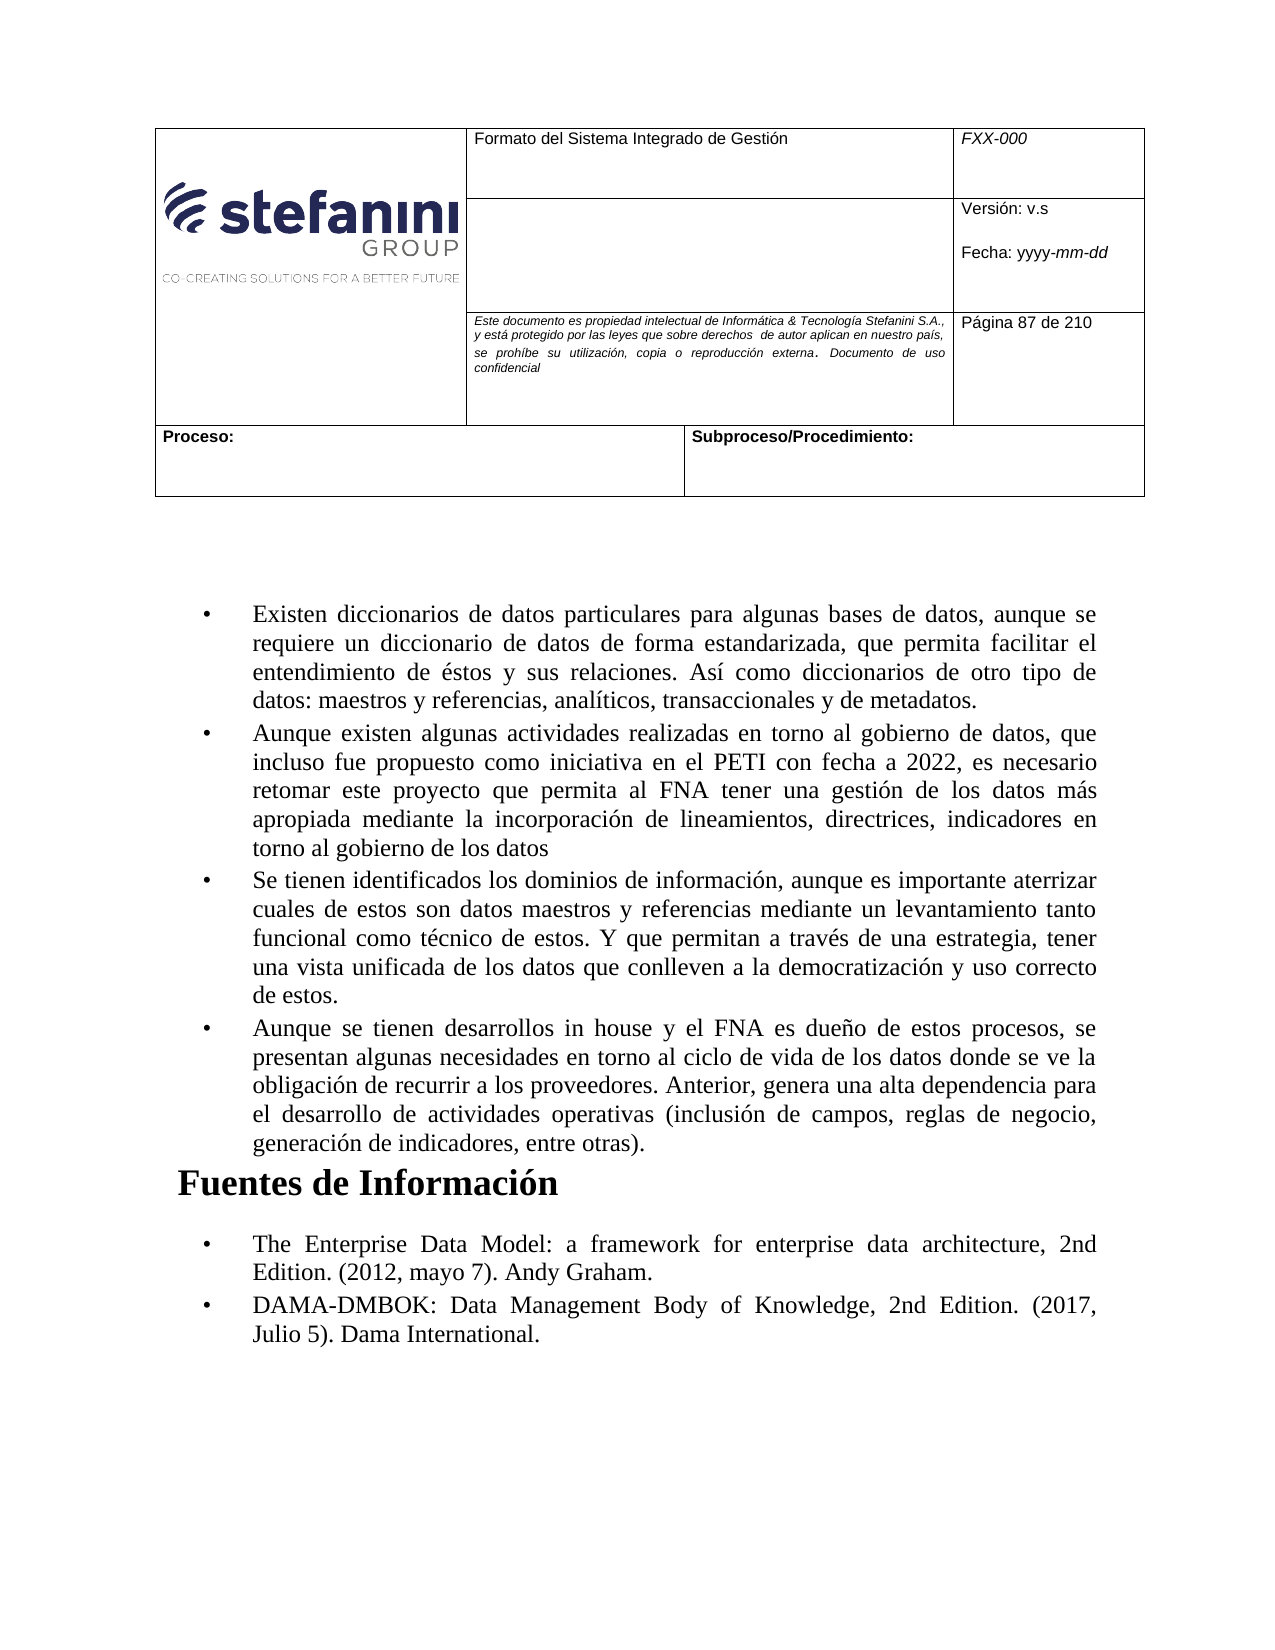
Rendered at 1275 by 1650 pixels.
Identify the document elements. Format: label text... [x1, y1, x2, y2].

list The Enterprise Data Model: a framework for enterprise data architecture, 2nd Edition. (2012, mayo 7). Andy Graham. [202, 1229, 1098, 1286]
list Aunque existen algunas actividades realizadas en torno al gobierno de datos, que incluso fue propuesto como iniciativa en el PETI con fecha a 2022, es necesario retomar este proyecto que permita al FNA tener una gestión de los datos más apropiada mediante la incorporación de lineamientos, directrices, indicadores en torno al gobierno de los datos [202, 718, 1098, 862]
list Aunque se tienen desarrollos in house y el FNA es dueño de estos procesos, se presentan algunas necesidades en torno al ciclo de vida de los datos donde se ve la obligación de recurrir a los proveedores. Anterior, genera una alta dependencia para el desarrollo de actividades operativas (inclusión de campos, reglas de negocio, generación de indicadores, entre otras). [202, 1013, 1098, 1157]
subtitle Fuentes de Información [177, 1161, 1098, 1204]
picture [162, 182, 460, 286]
list DAMA-DMBOK: Data Management Body of Knowledge, 2nd Edition. (2017, Julio 5). Dama International. [202, 1290, 1098, 1347]
list Existen diccionarios de datos particulares para algunas bases de datos, aunque se requiere un diccionario de datos de forma estandarizada, que permita facilitar el entendimiento de éstos y sus relaciones. Así como diccionarios de otro tipo de datos: maestros y referencias, analíticos, transaccionales y de metadatos. [202, 599, 1098, 714]
list Se tienen identificados los dominios de información, aunque es importante aterrizar cuales de estos son datos maestros y referencias mediante un levantamiento tanto funcional como técnico de estos. Y que permitan a través de una estrategia, tener una vista unificada de los datos que conlleven a la democratización y uso correcto de estos. [202, 866, 1098, 1009]
